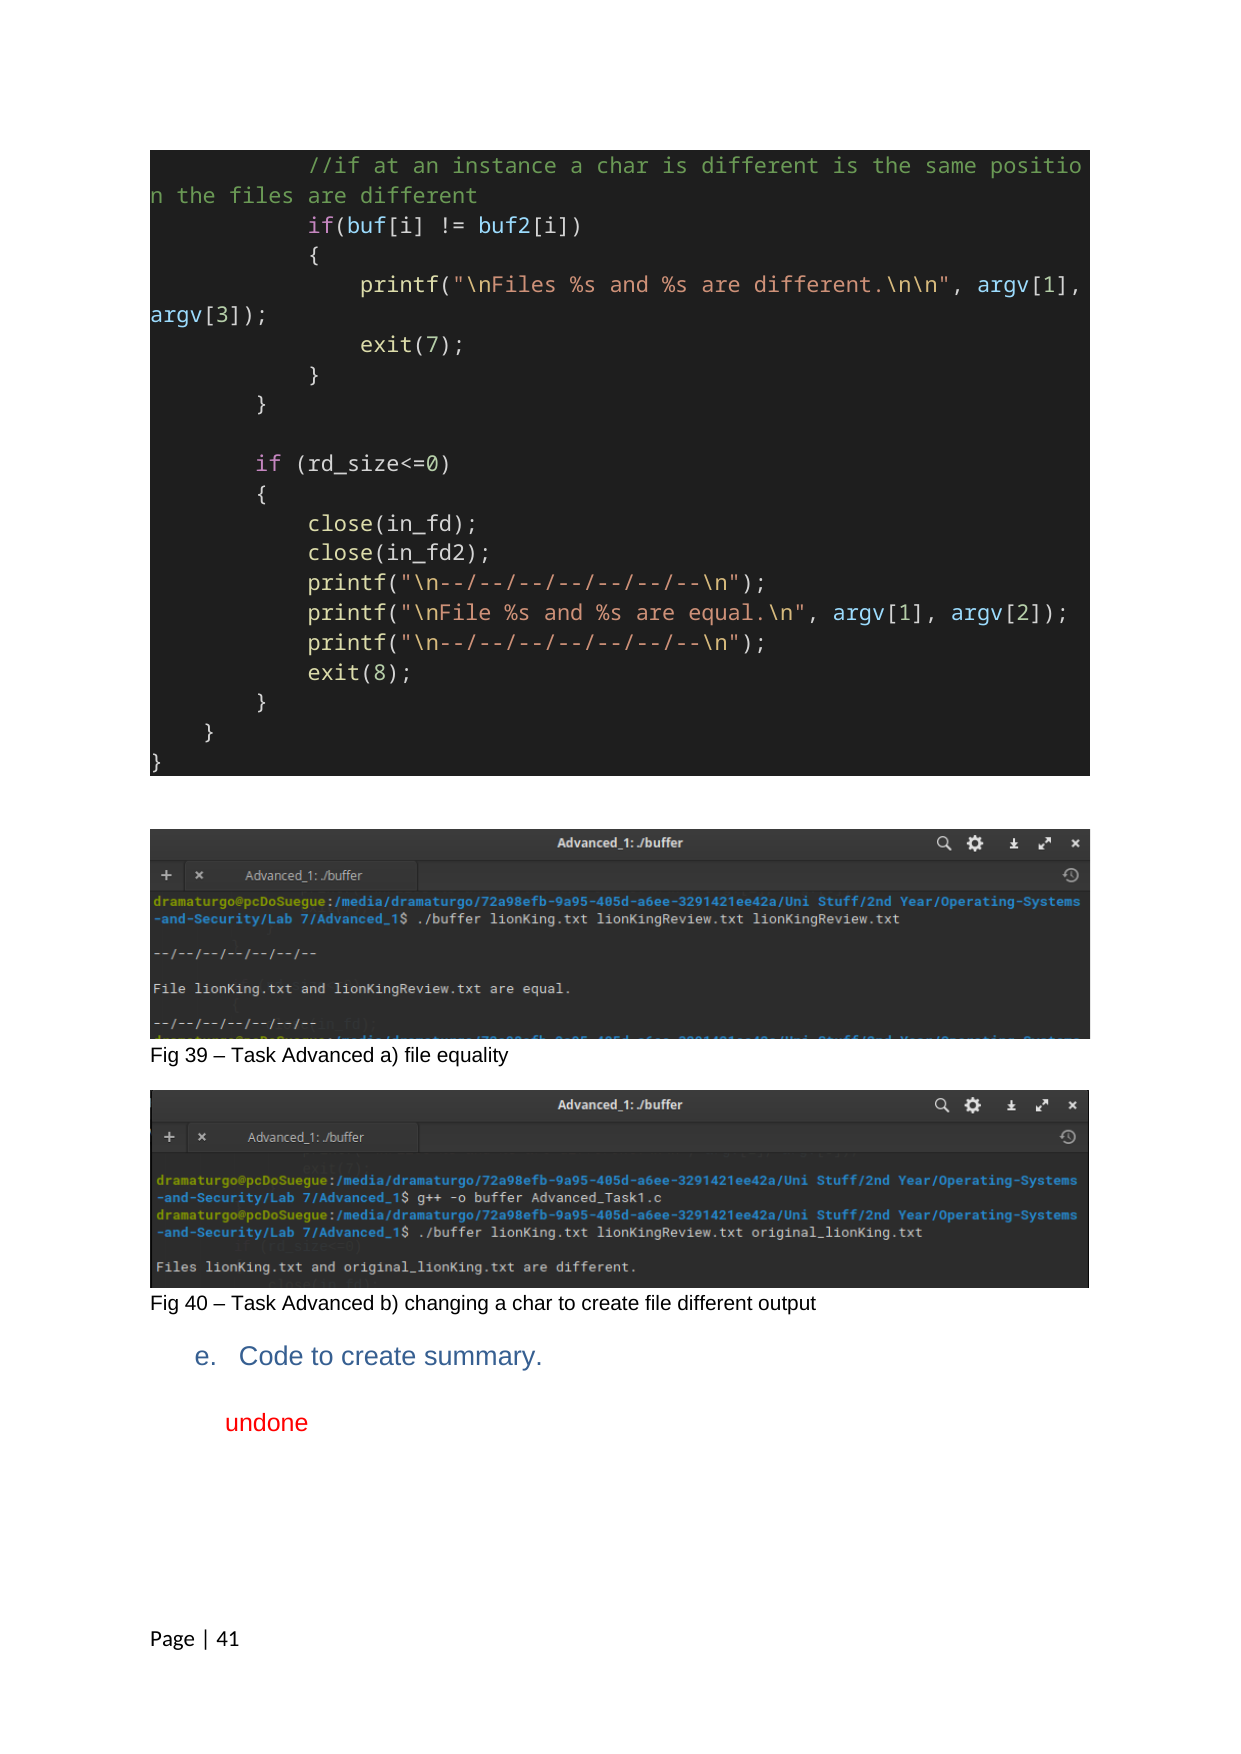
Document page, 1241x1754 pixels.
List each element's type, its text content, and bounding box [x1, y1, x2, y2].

text } [150, 686, 1090, 716]
text { [150, 478, 1090, 507]
text if (rd_size<=0) [150, 448, 1090, 478]
text close(in_fd2); [150, 537, 1090, 567]
text exit(7); [150, 329, 1090, 358]
picture [150, 1090, 1089, 1288]
subtitle Code to create summary. [194, 1339, 1090, 1371]
text printf("\n--/--/--/--/--/--/--\n"); [150, 567, 1090, 597]
text printf("\nFile %s and %s are equal.\n", argv[1], argv[2]); [150, 597, 1090, 627]
text } [150, 358, 1090, 388]
text printf("\n--/--/--/--/--/--/--\n"); [150, 627, 1090, 656]
text //if at an instance a char is different is the same position the files are different [150, 150, 1090, 209]
text } [150, 716, 1090, 746]
text if(buf[i] != buf2[i]) [150, 209, 1090, 239]
text } [150, 388, 1090, 418]
text exit(8); [150, 656, 1090, 686]
text Fig 39 – Task Advanced a) file equality [150, 1039, 1090, 1066]
text printf("\nFiles %s and %s are different.\n\n", argv[1], argv[3]); [150, 269, 1090, 329]
picture [150, 829, 1091, 1039]
list undone [225, 1408, 1090, 1437]
text } [150, 746, 1090, 776]
text { [150, 239, 1090, 269]
text close(in_fd); [150, 507, 1090, 537]
